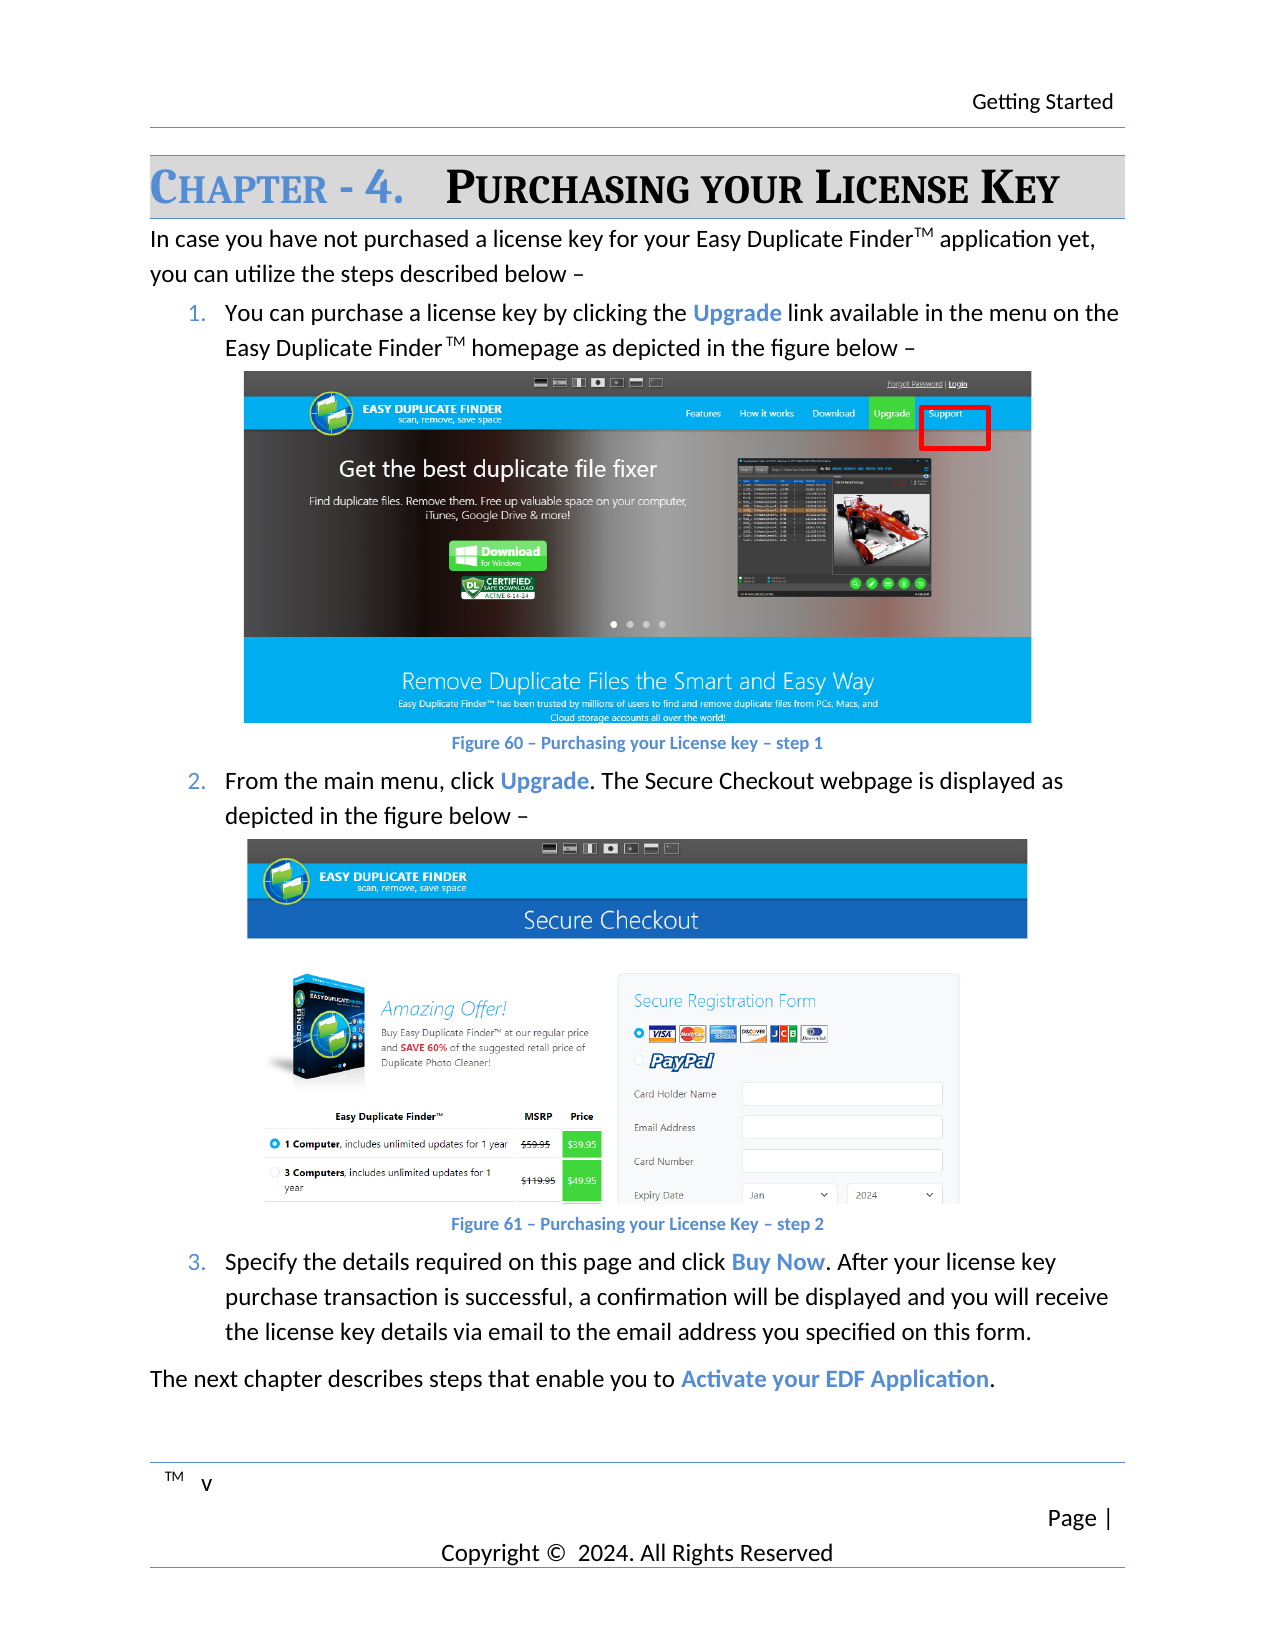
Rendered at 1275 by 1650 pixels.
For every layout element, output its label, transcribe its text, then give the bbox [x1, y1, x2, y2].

text The next chapter describes steps that enable you to Activate your EDF Application. [150, 1363, 1125, 1393]
subtitle Purchasing your License Key [150, 156, 1125, 218]
picture [435, 873, 441, 880]
picture [247, 839, 1028, 1204]
list From the main menu, click Upgrade. The Secure Checkout webpage is displayed as depicted in the figure below – [187, 765, 1125, 831]
text In case you have not purchased a license key for your Easy Duplicate FinderTM application yet, you can utilize the steps described below – [150, 223, 1125, 289]
text Figure 61 – Purchasing your License Key – step 2 [150, 1212, 1125, 1235]
picture [243, 371, 1032, 636]
picture [924, 430, 986, 446]
list You can purchase a license key by clicking the Upgrade link available in the menu on the Easy Duplicate Finder TM homepage as depicted in the figure below – [187, 297, 1125, 363]
text Figure 60 – Purchasing your License key – step 1 [150, 731, 1125, 754]
list Specify the details required on this page and click Buy Now. After your license key purchase transaction is successful, a confirmation will be displayed and you will receive the license key details via email to the email address you specified on this form. [187, 1247, 1125, 1347]
